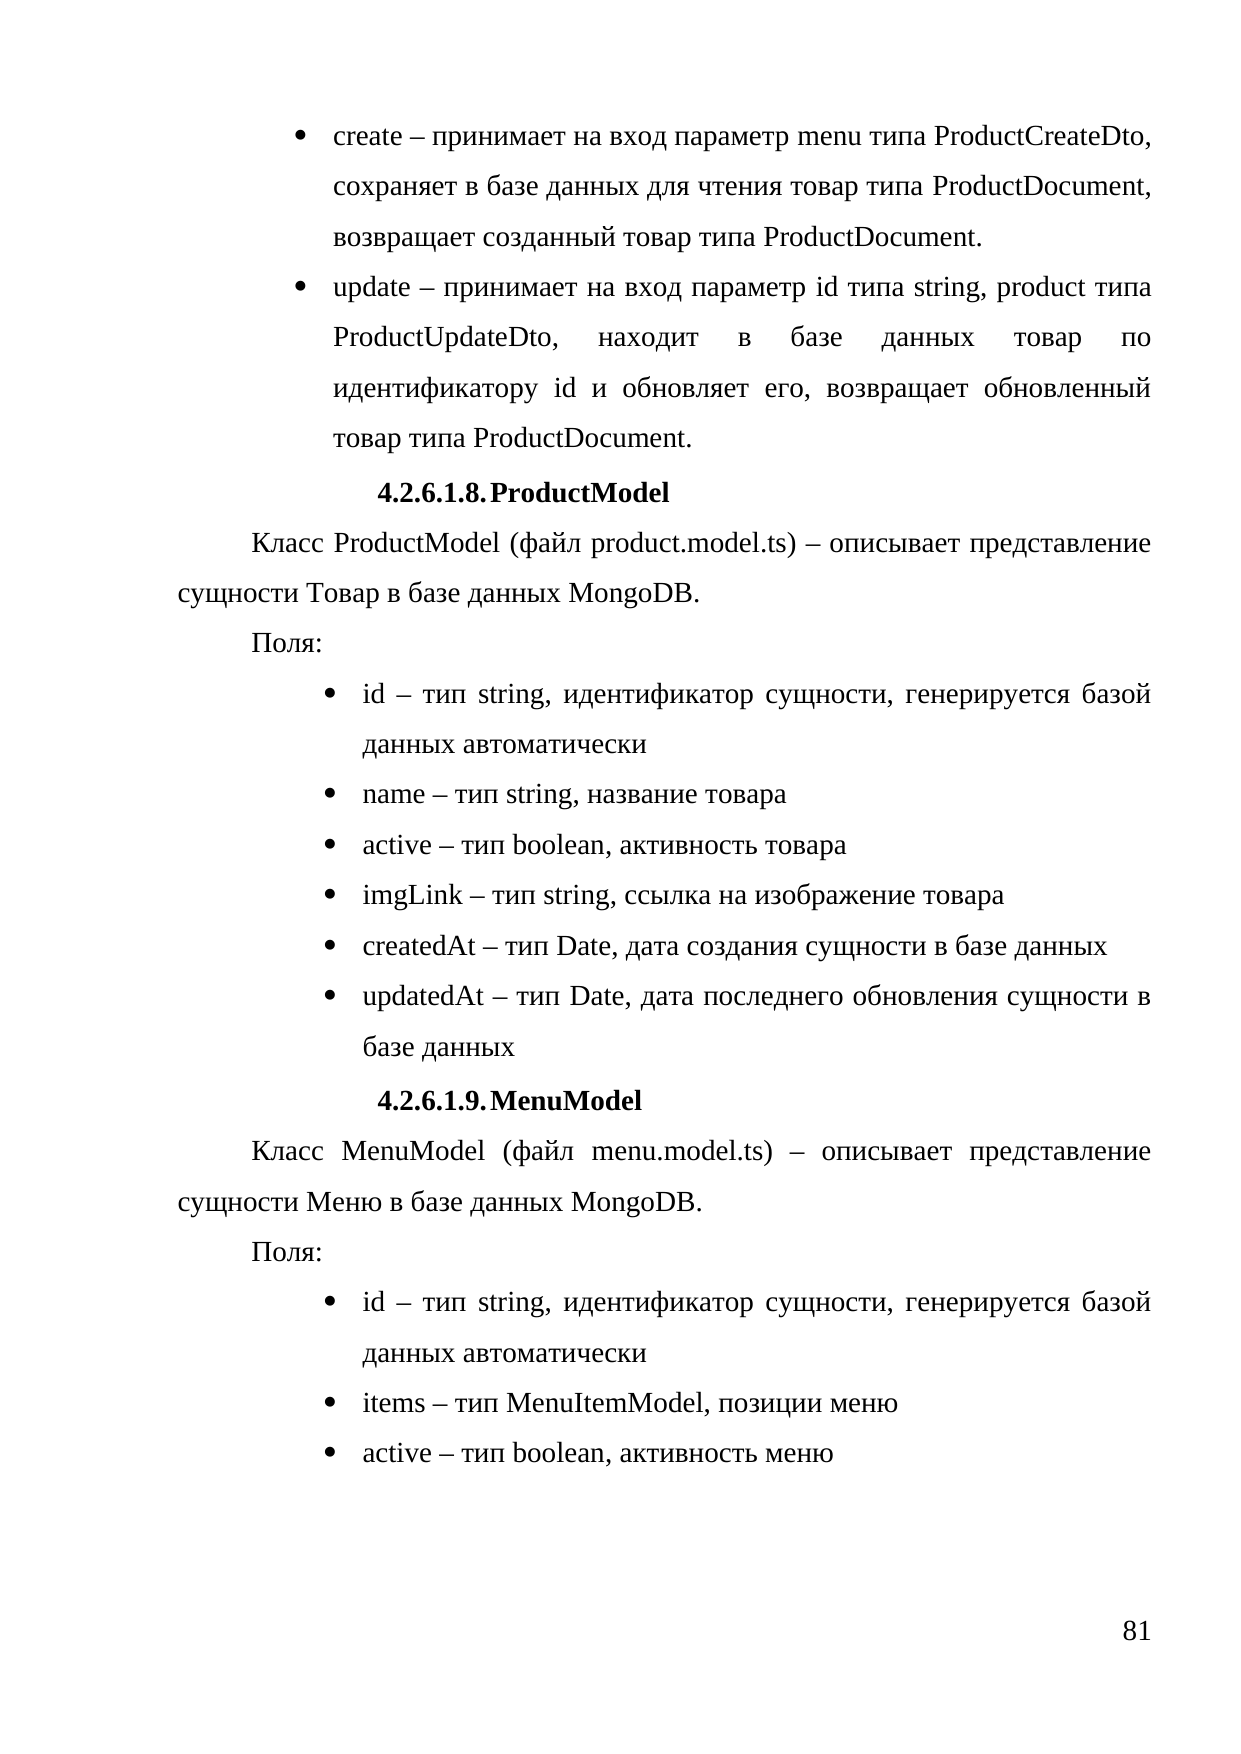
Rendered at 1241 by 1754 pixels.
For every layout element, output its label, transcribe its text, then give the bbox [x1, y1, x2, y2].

text Класс ProductModel (файл product.model.ts) – описывает представление сущности Товар в базе данных MongoDB. [177, 525, 1152, 609]
subtitle MenuModel [377, 1083, 1152, 1117]
text Класс MenuModel (файл menu.model.ts) – описывает представление сущности Меню в базе данных MongoDB. [177, 1133, 1152, 1217]
list createdAt – тип Date, дата создания сущности в базе данных [325, 928, 1152, 962]
list updatedAt – тип Date, дата последнего обновления сущности в базе данных [325, 978, 1152, 1062]
list active – тип boolean, активность меню [325, 1436, 1152, 1469]
list name – тип string, название товара [325, 777, 1152, 810]
list update – принимает на вход параметр id типа string, product типа ProductUpdateDto, находит в базе данных товар по идентификатору id и обновляет его, возвращает обновленный товар типа ProductDocument. [295, 269, 1152, 454]
text Поля: [177, 1234, 1152, 1268]
text Поля: [177, 626, 1152, 659]
list active – тип boolean, активность товара [325, 827, 1152, 861]
subtitle ProductModel [377, 475, 1152, 508]
list imgLink – тип string, ссылка на изображение товара [325, 877, 1152, 911]
list id – тип string, идентификатор сущности, генерируется базой данных автоматически [325, 676, 1152, 760]
list create – принимает на вход параметр menu типа ProductCreateDto, сохраняет в базе данных для чтения товар типа ProductDocument, возвращает созданный товар типа ProductDocument. [295, 118, 1152, 252]
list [325, 1284, 1152, 1368]
list items – тип MenuItemModel, позиции меню [325, 1385, 1152, 1419]
